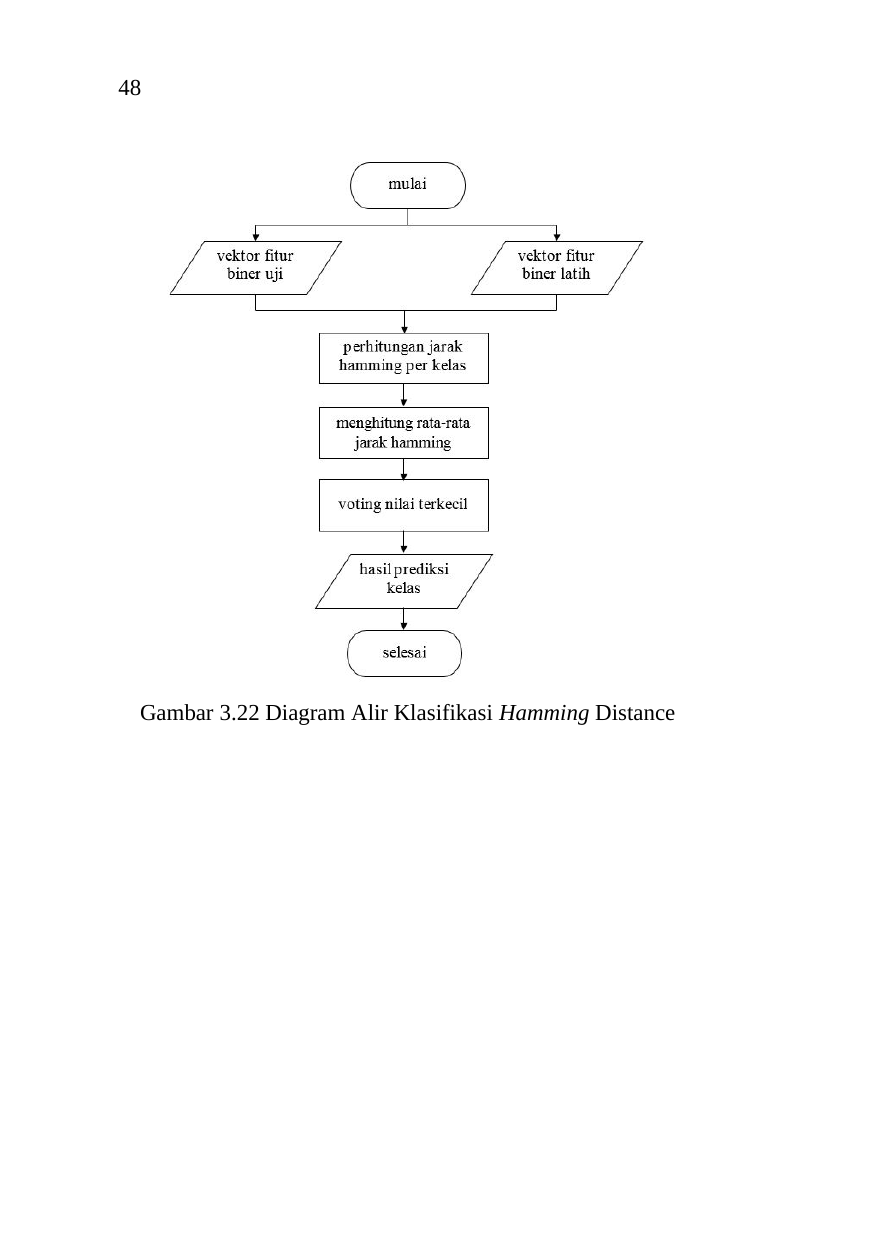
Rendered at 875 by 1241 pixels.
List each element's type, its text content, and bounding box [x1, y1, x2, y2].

picture [153, 147, 662, 700]
